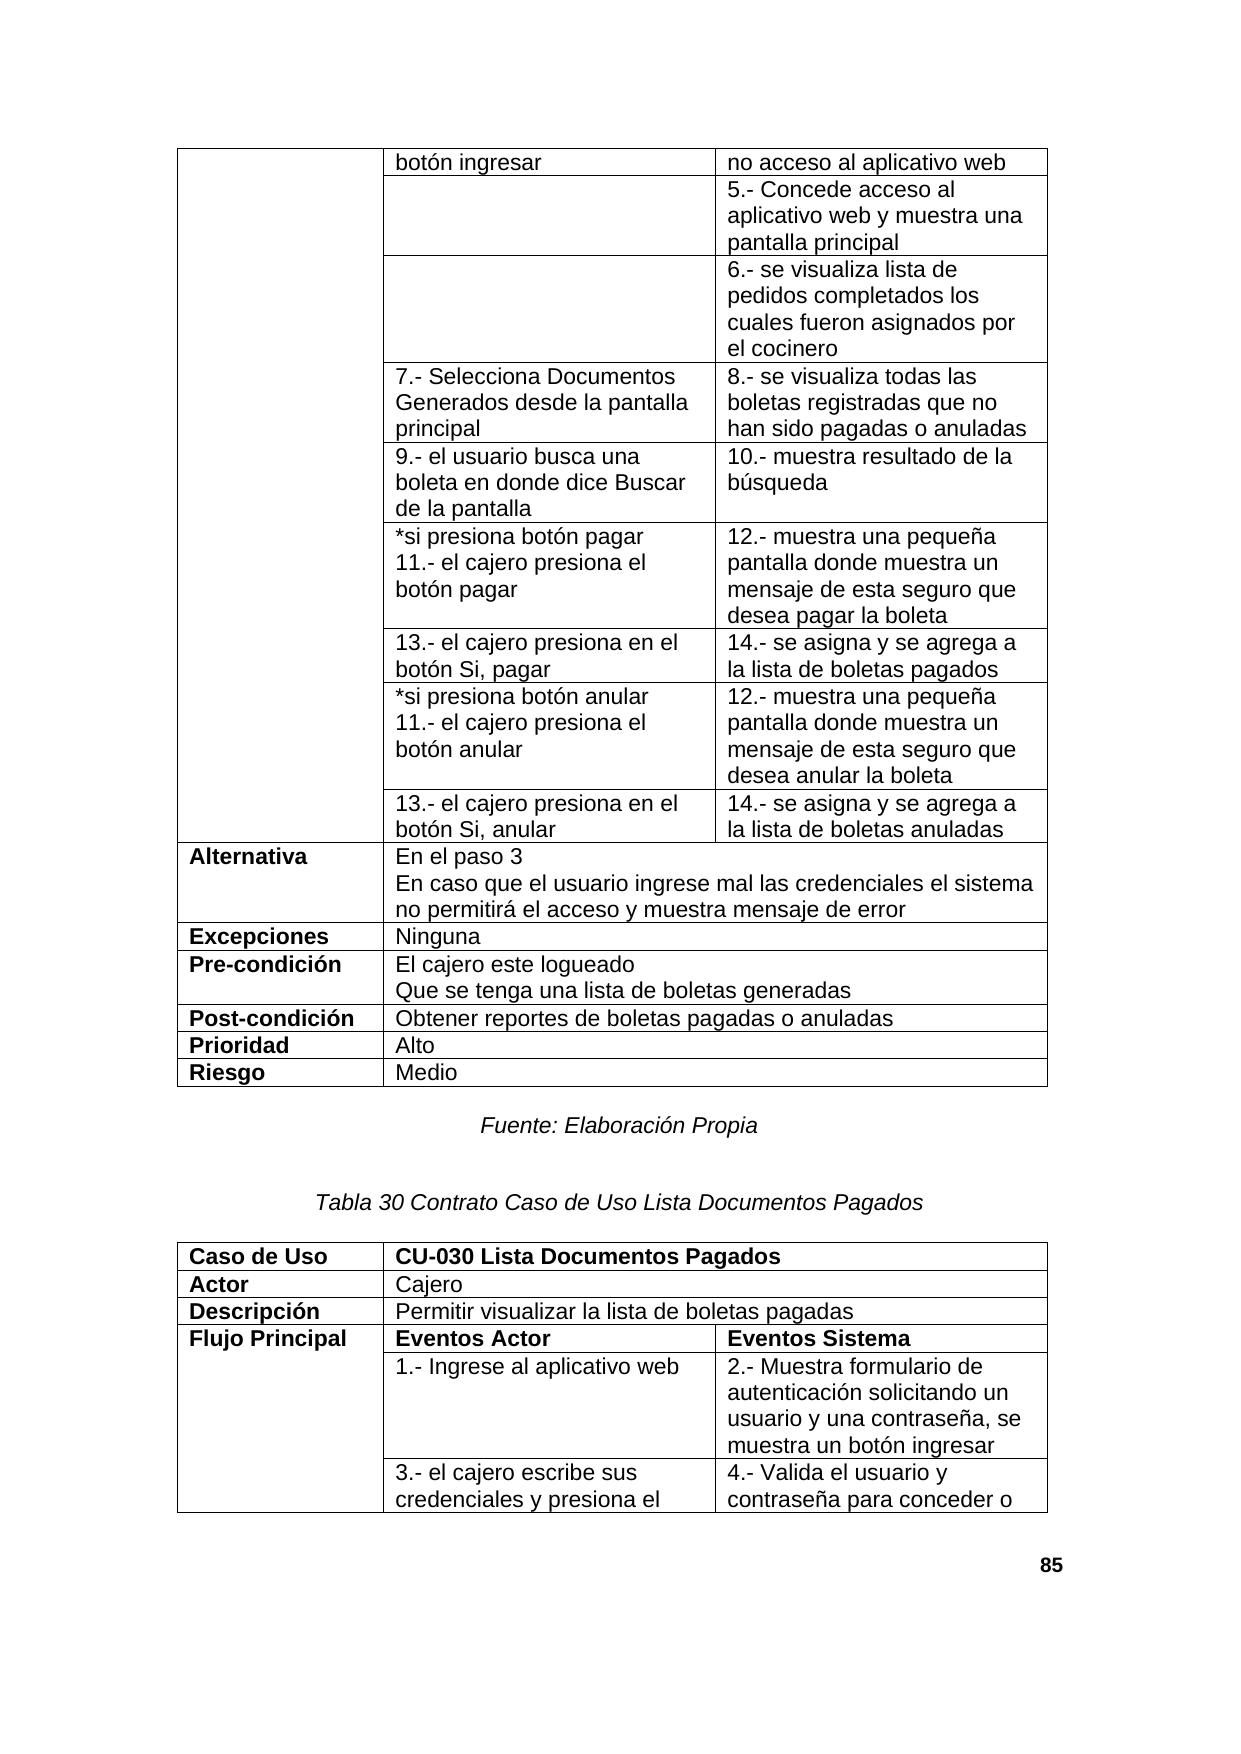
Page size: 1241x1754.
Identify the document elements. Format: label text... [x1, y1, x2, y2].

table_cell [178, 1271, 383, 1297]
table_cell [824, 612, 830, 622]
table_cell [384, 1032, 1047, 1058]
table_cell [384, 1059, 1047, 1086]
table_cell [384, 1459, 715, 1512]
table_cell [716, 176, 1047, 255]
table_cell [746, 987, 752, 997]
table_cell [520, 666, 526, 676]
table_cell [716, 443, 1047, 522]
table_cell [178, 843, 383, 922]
text Tabla 30 Contrato Caso de Uso Lista Documentos Pagados [177, 1189, 1063, 1216]
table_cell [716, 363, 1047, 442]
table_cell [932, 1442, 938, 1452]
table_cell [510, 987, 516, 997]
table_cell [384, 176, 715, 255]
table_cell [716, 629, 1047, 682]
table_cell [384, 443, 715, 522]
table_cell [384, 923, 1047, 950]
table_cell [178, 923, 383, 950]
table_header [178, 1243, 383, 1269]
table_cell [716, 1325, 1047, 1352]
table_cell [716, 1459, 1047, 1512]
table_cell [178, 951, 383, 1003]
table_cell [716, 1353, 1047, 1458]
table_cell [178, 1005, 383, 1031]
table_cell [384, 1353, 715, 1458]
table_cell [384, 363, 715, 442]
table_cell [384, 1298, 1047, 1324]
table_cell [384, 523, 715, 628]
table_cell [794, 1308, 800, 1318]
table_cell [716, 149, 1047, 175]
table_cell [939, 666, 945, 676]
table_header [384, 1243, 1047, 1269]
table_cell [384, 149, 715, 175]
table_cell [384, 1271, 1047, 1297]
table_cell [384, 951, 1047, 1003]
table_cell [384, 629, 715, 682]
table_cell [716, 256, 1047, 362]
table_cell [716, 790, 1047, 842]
text Fuente: Elaboración Propia [177, 1112, 1063, 1138]
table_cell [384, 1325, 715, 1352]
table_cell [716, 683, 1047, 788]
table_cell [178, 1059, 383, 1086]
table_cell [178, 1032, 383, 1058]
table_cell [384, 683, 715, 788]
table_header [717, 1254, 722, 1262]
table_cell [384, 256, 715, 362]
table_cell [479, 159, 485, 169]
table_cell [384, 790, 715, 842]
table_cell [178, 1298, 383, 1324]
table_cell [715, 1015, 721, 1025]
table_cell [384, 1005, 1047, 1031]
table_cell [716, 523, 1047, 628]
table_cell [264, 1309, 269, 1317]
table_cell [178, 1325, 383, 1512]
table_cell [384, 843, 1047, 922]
